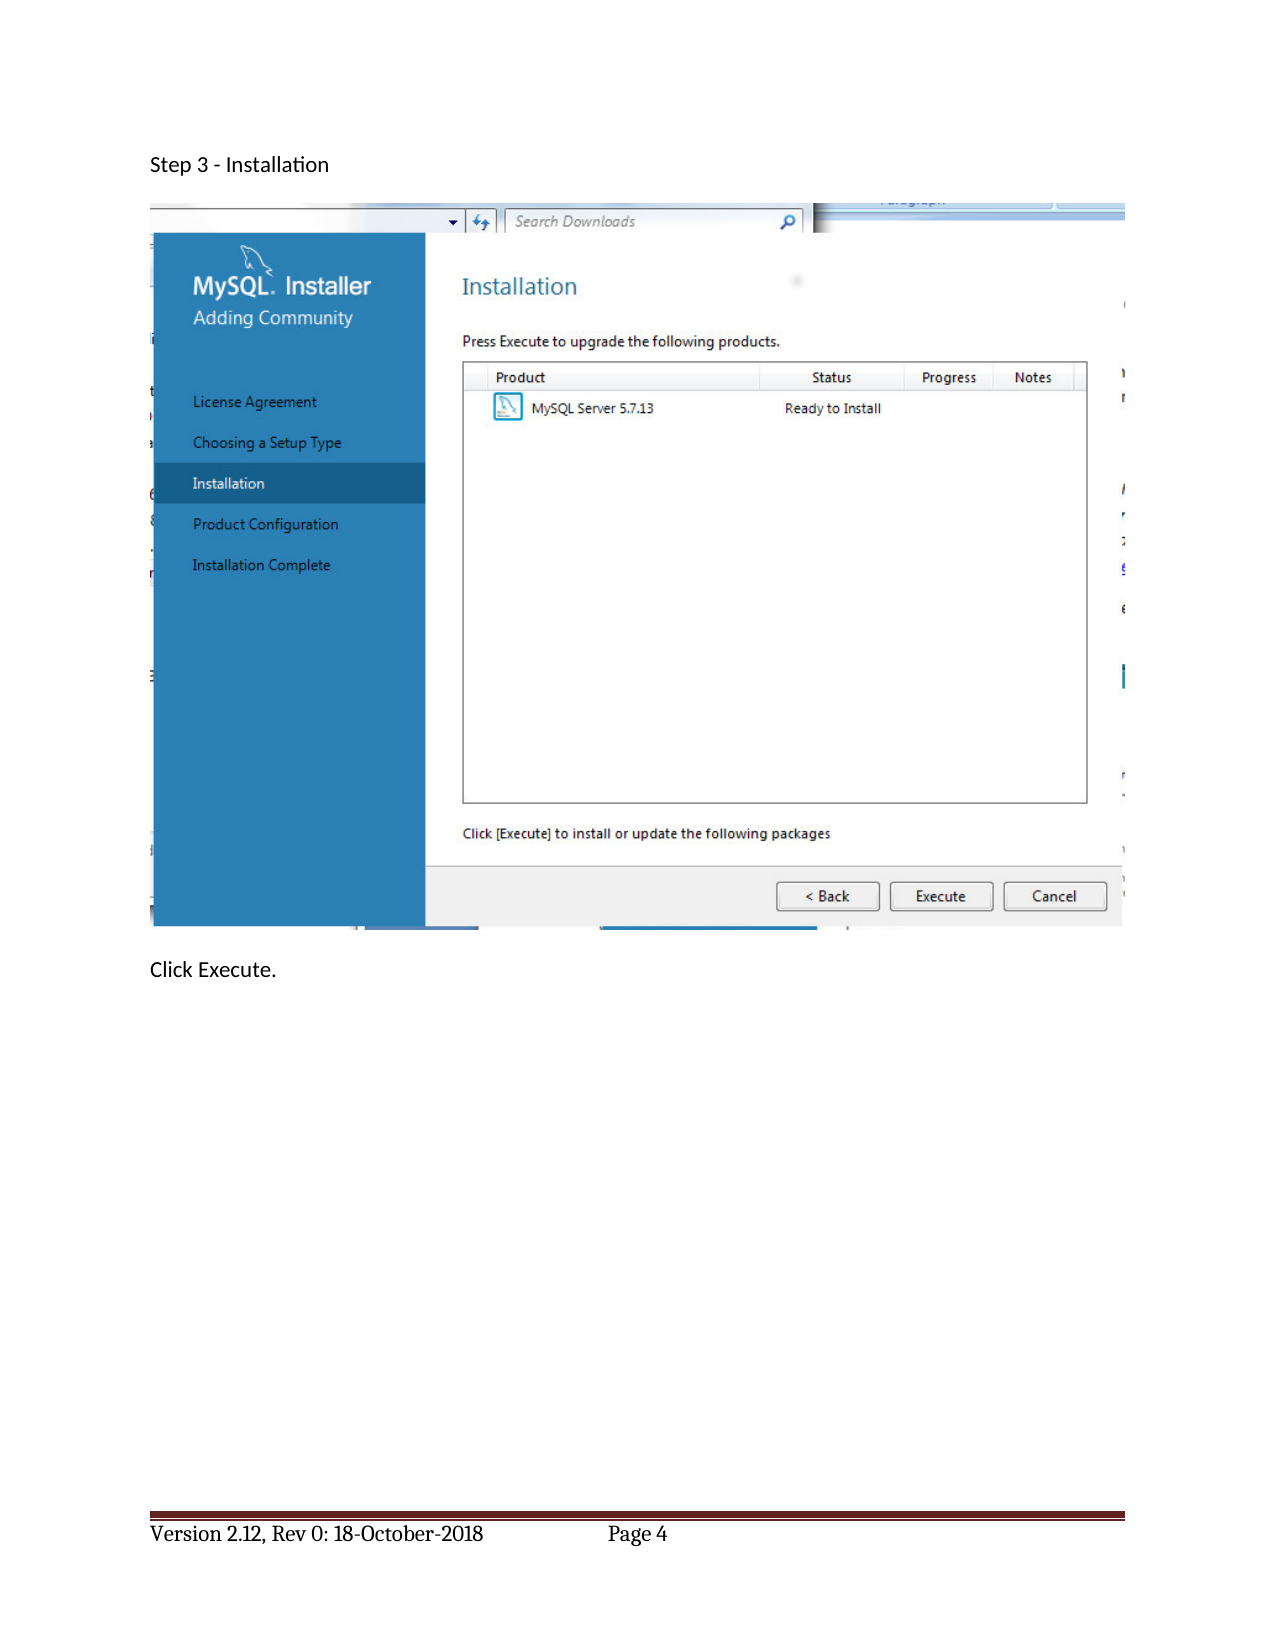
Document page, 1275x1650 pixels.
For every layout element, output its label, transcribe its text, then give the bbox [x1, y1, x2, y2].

text Step 3 - Installation [150, 150, 1125, 178]
text Click Execute. [150, 955, 1125, 983]
picture [150, 203, 1125, 930]
